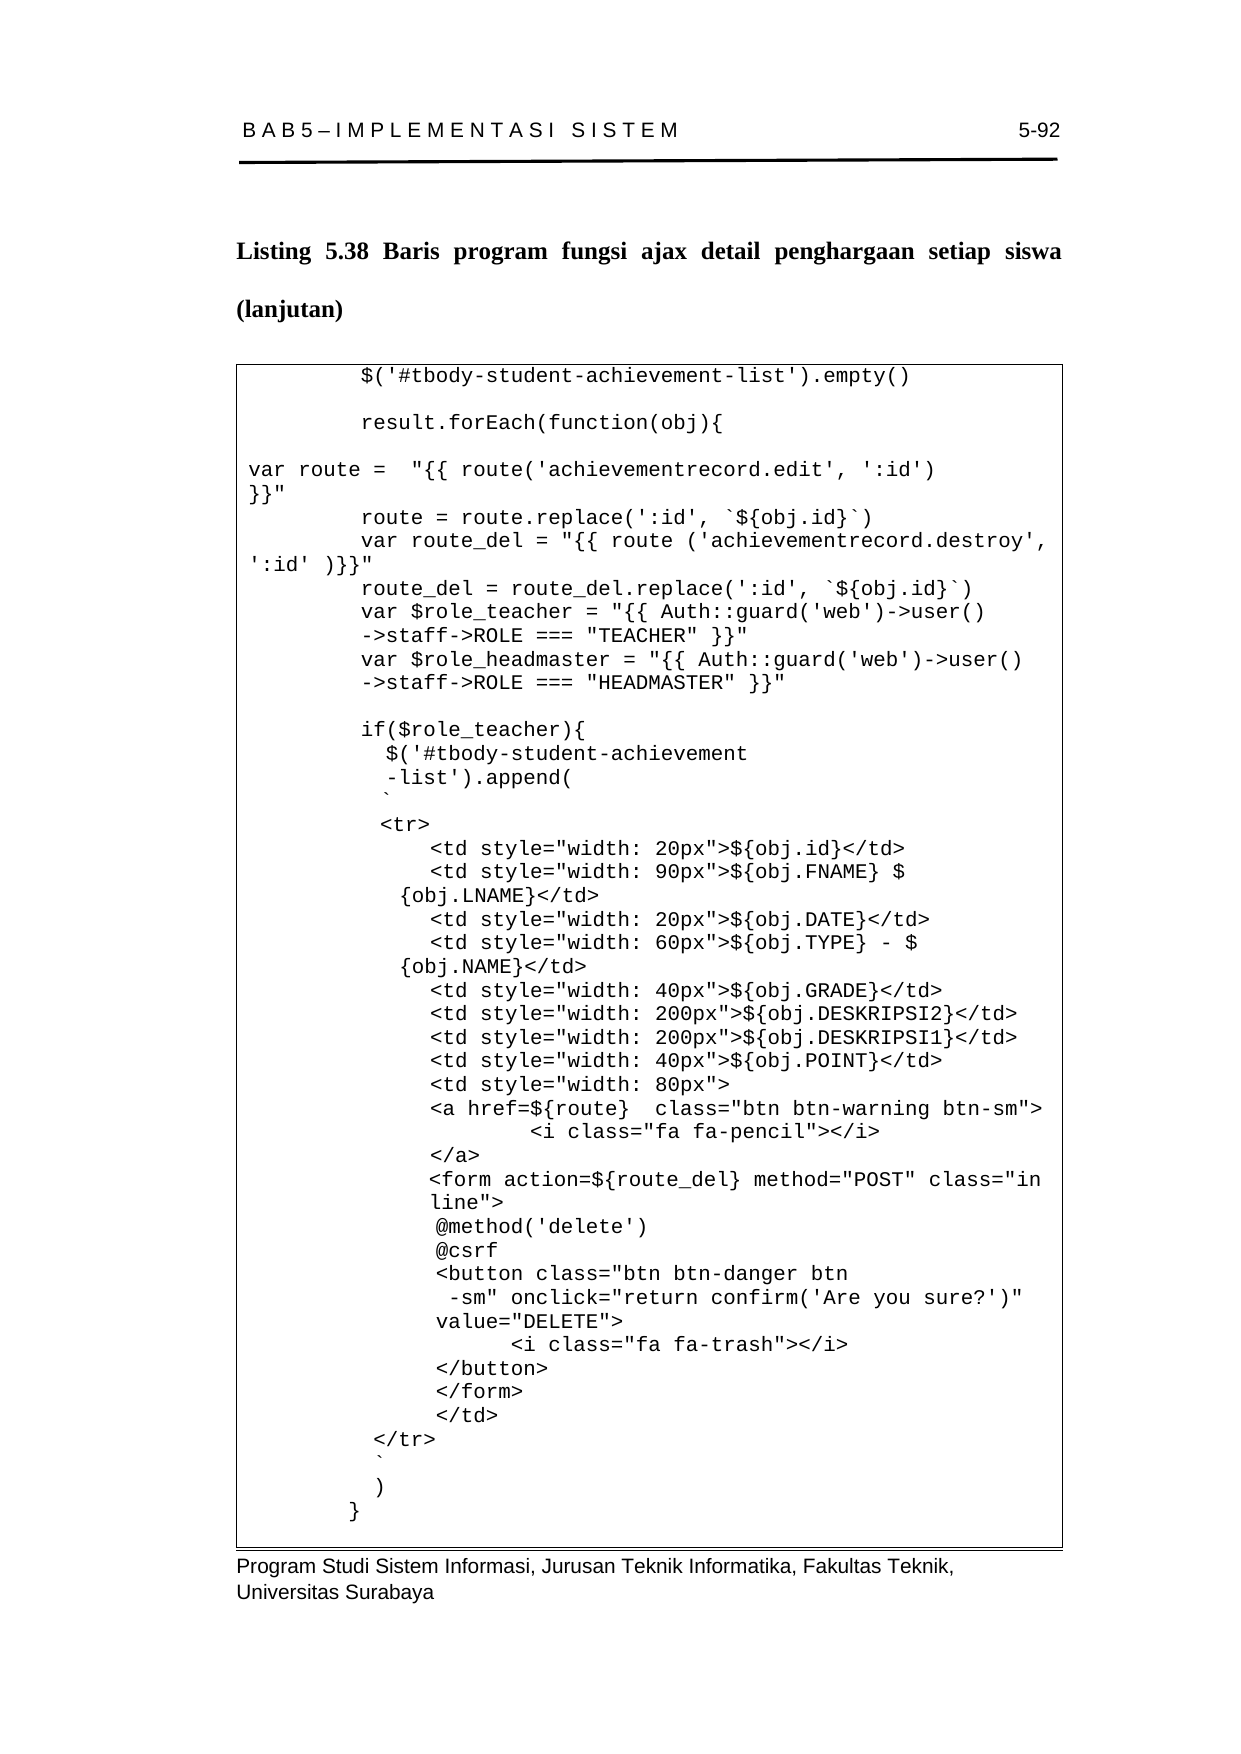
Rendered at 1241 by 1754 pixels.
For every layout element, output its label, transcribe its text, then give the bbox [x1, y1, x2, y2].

text Listing 5.38 Baris program fungsi ajax detail penghargaan setiap siswa (lanjutan) [236, 236, 1063, 322]
